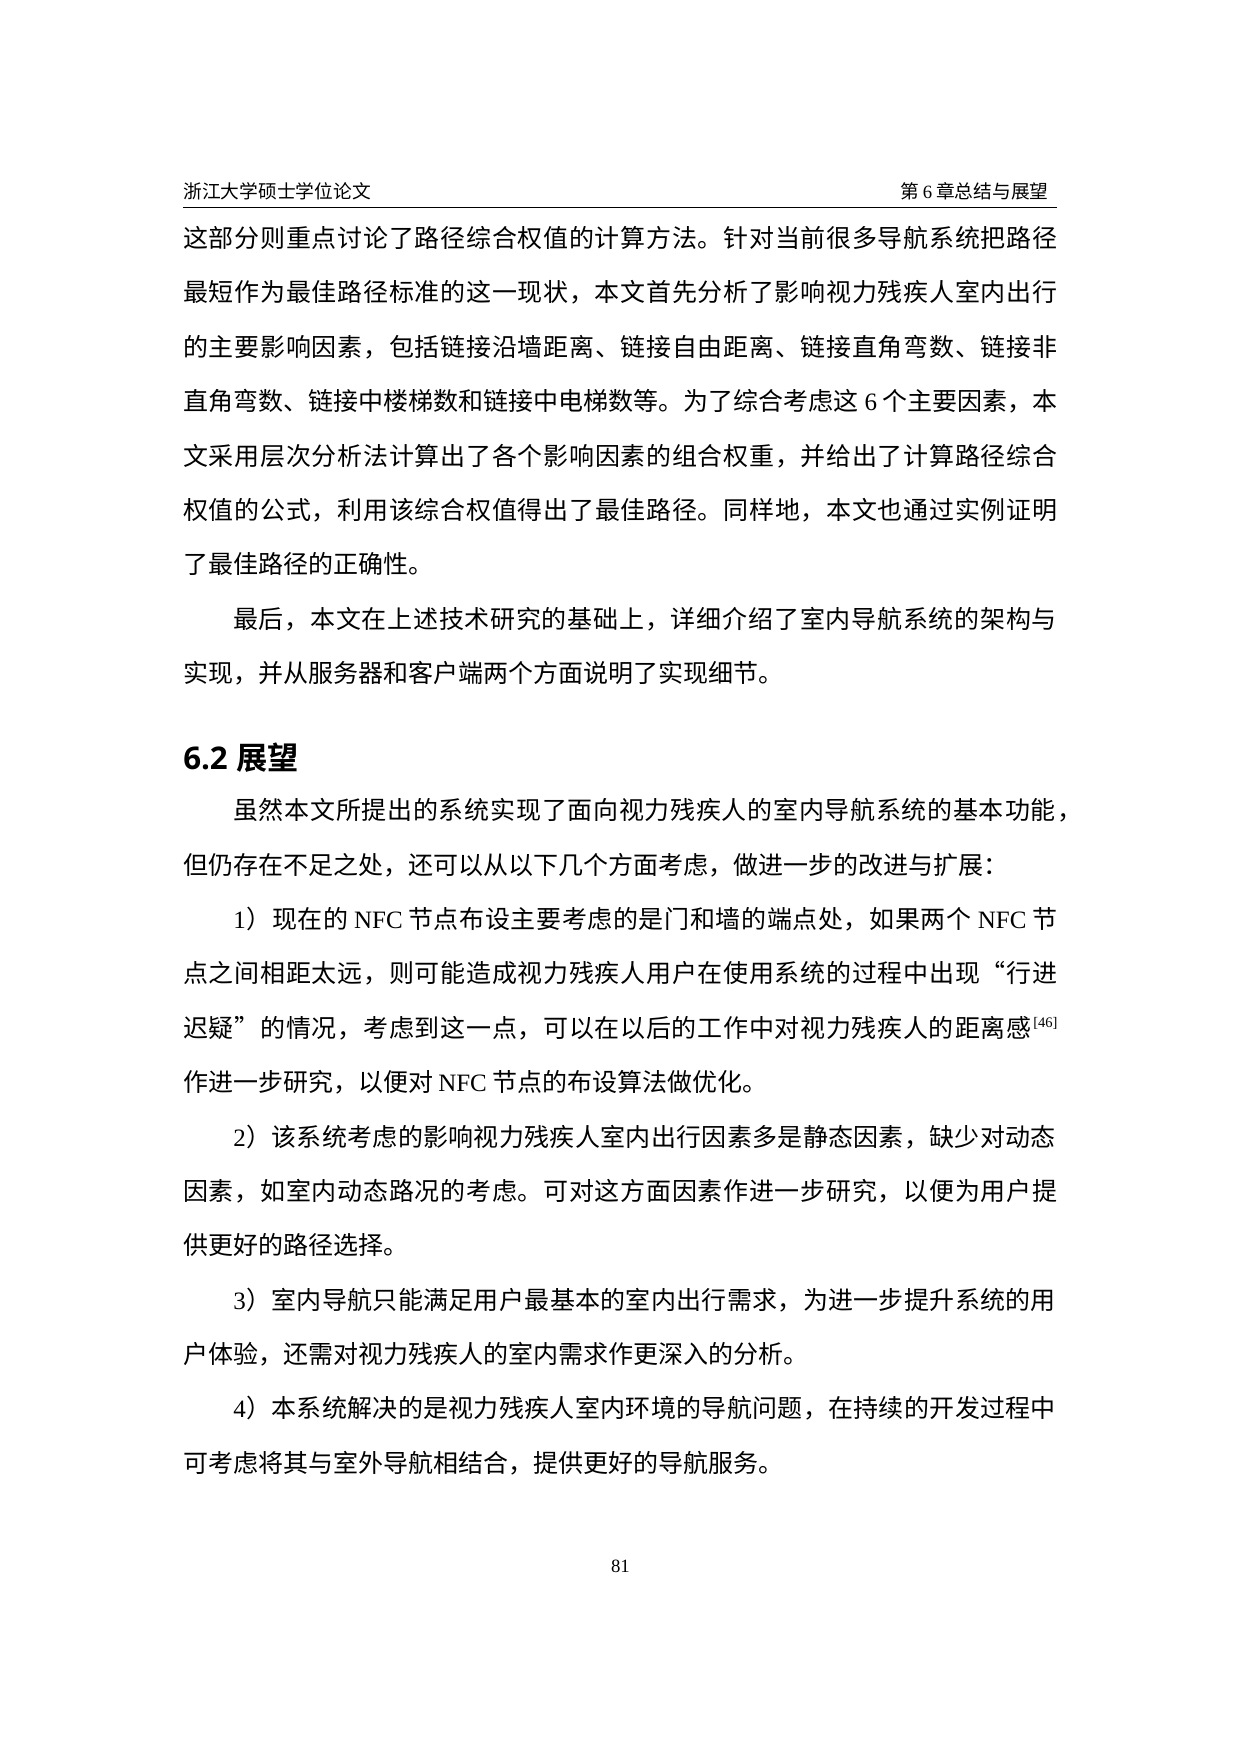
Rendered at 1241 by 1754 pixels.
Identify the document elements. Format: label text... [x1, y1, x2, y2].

text 最后，本文在上述技术研究的基础上，详细介绍了室内导航系统的架构与实现，并从服务器和客户端两个方面说明了实现细节。 [183, 599, 1057, 690]
subtitle 展望 [183, 733, 1057, 778]
text 3）室内导航只能满足用户最基本的室内出行需求，为进一步提升系统的用户体验，还需对视力残疾人的室内需求作更深入的分析。 [183, 1280, 1057, 1371]
text 虽然本文所提出的系统实现了面向视力残疾人的室内导航系统的基本功能，但仍存在不足之处，还可以从以下几个方面考虑，做进一步的改进与扩展： [183, 791, 1057, 881]
text 1）现在的NFC节点布设主要考虑的是门和墙的端点处，如果两个NFC节点之间相距太远，则可能造成视力残疾人用户在使用系统的过程中出现“行进迟疑”的情况，考虑到这一点，可以在以后的工作中对视力残疾人的距离感[46]作进一步研究，以便对NFC节点的布设算法做优化。 [183, 899, 1057, 1099]
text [183, 218, 1057, 581]
text 4）本系统解决的是视力残疾人室内环境的导航问题，在持续的开发过程中可考虑将其与室外导航相结合，提供更好的导航服务。 [183, 1389, 1057, 1479]
text 2）该系统考虑的影响视力残疾人室内出行因素多是静态因素，缺少对动态因素，如室内动态路况的考虑。可对这方面因素作进一步研究，以便为用户提供更好的路径选择。 [183, 1117, 1057, 1262]
